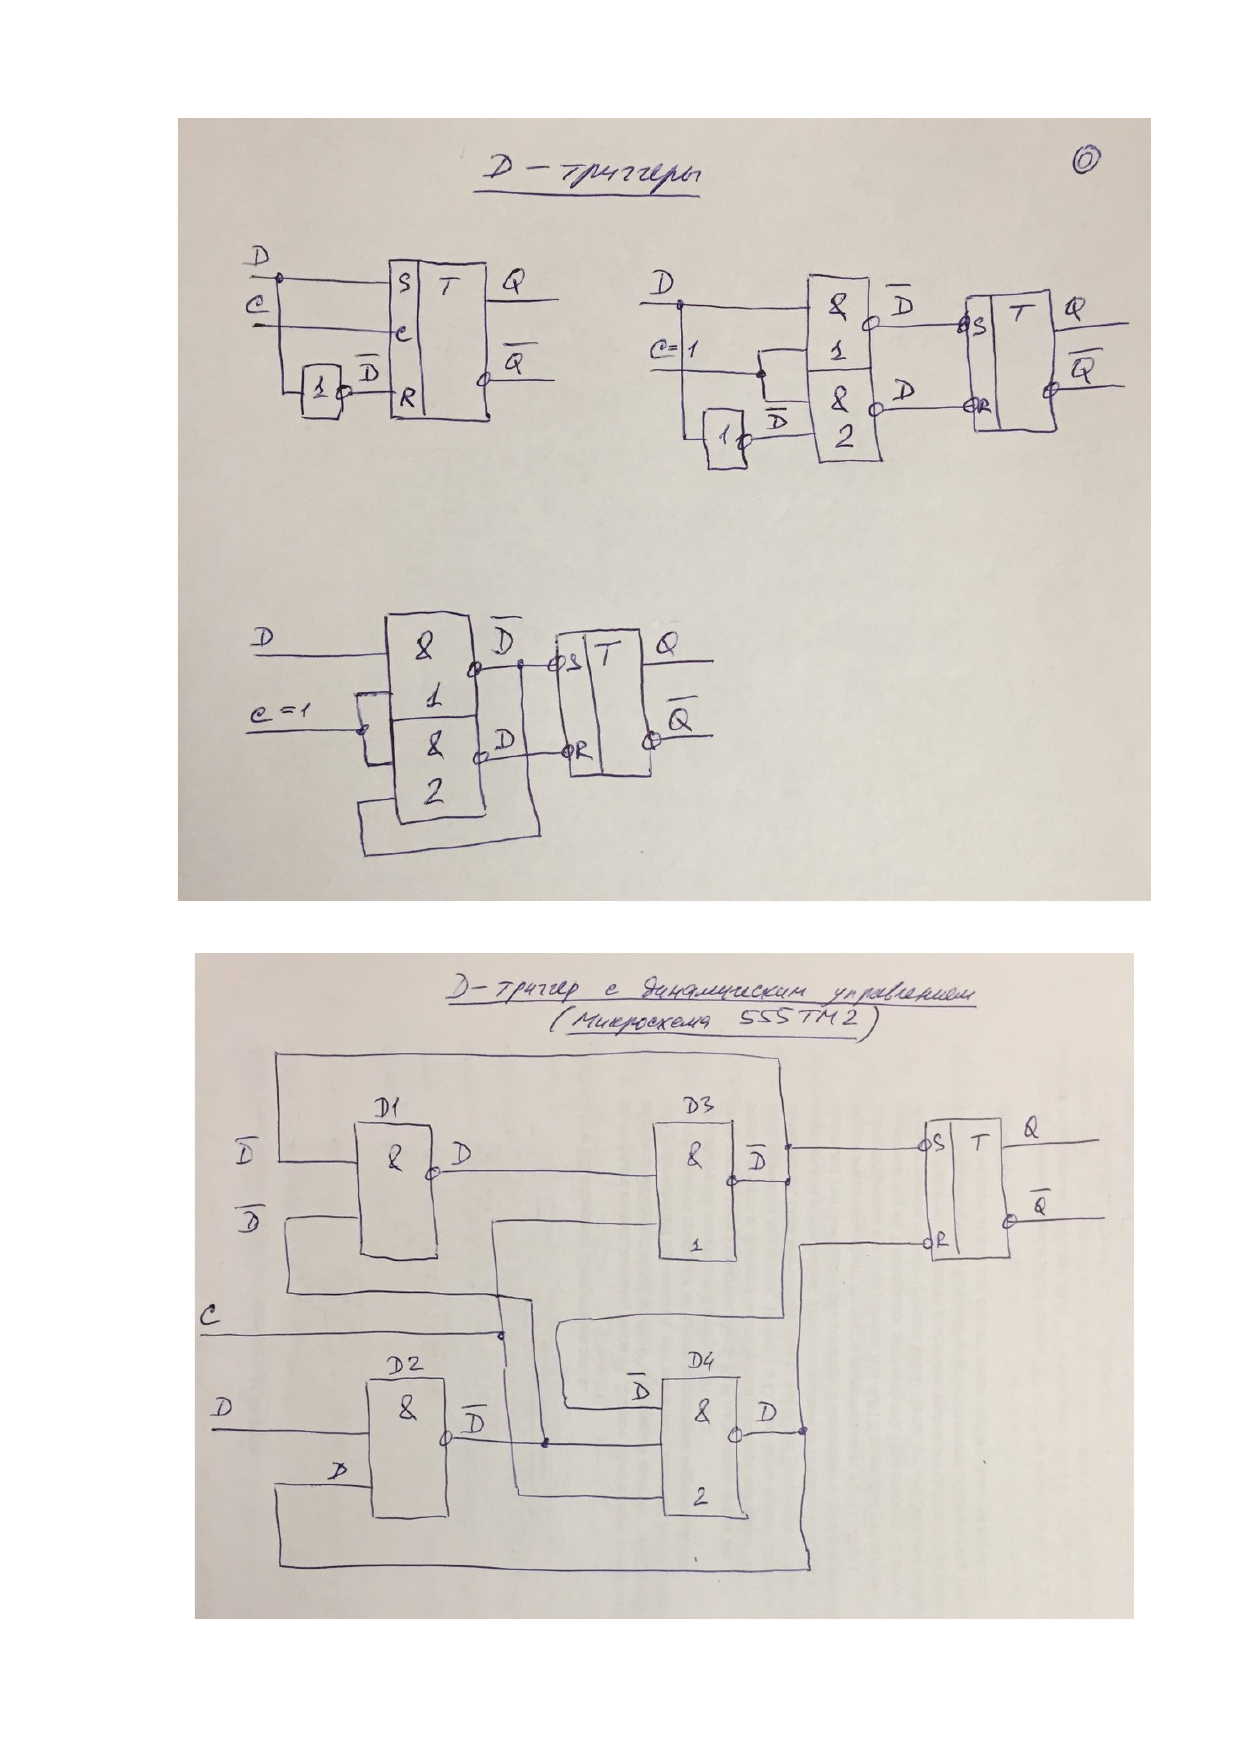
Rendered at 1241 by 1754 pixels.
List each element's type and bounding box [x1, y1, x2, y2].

picture [177, 118, 1151, 901]
picture [194, 953, 1134, 1619]
